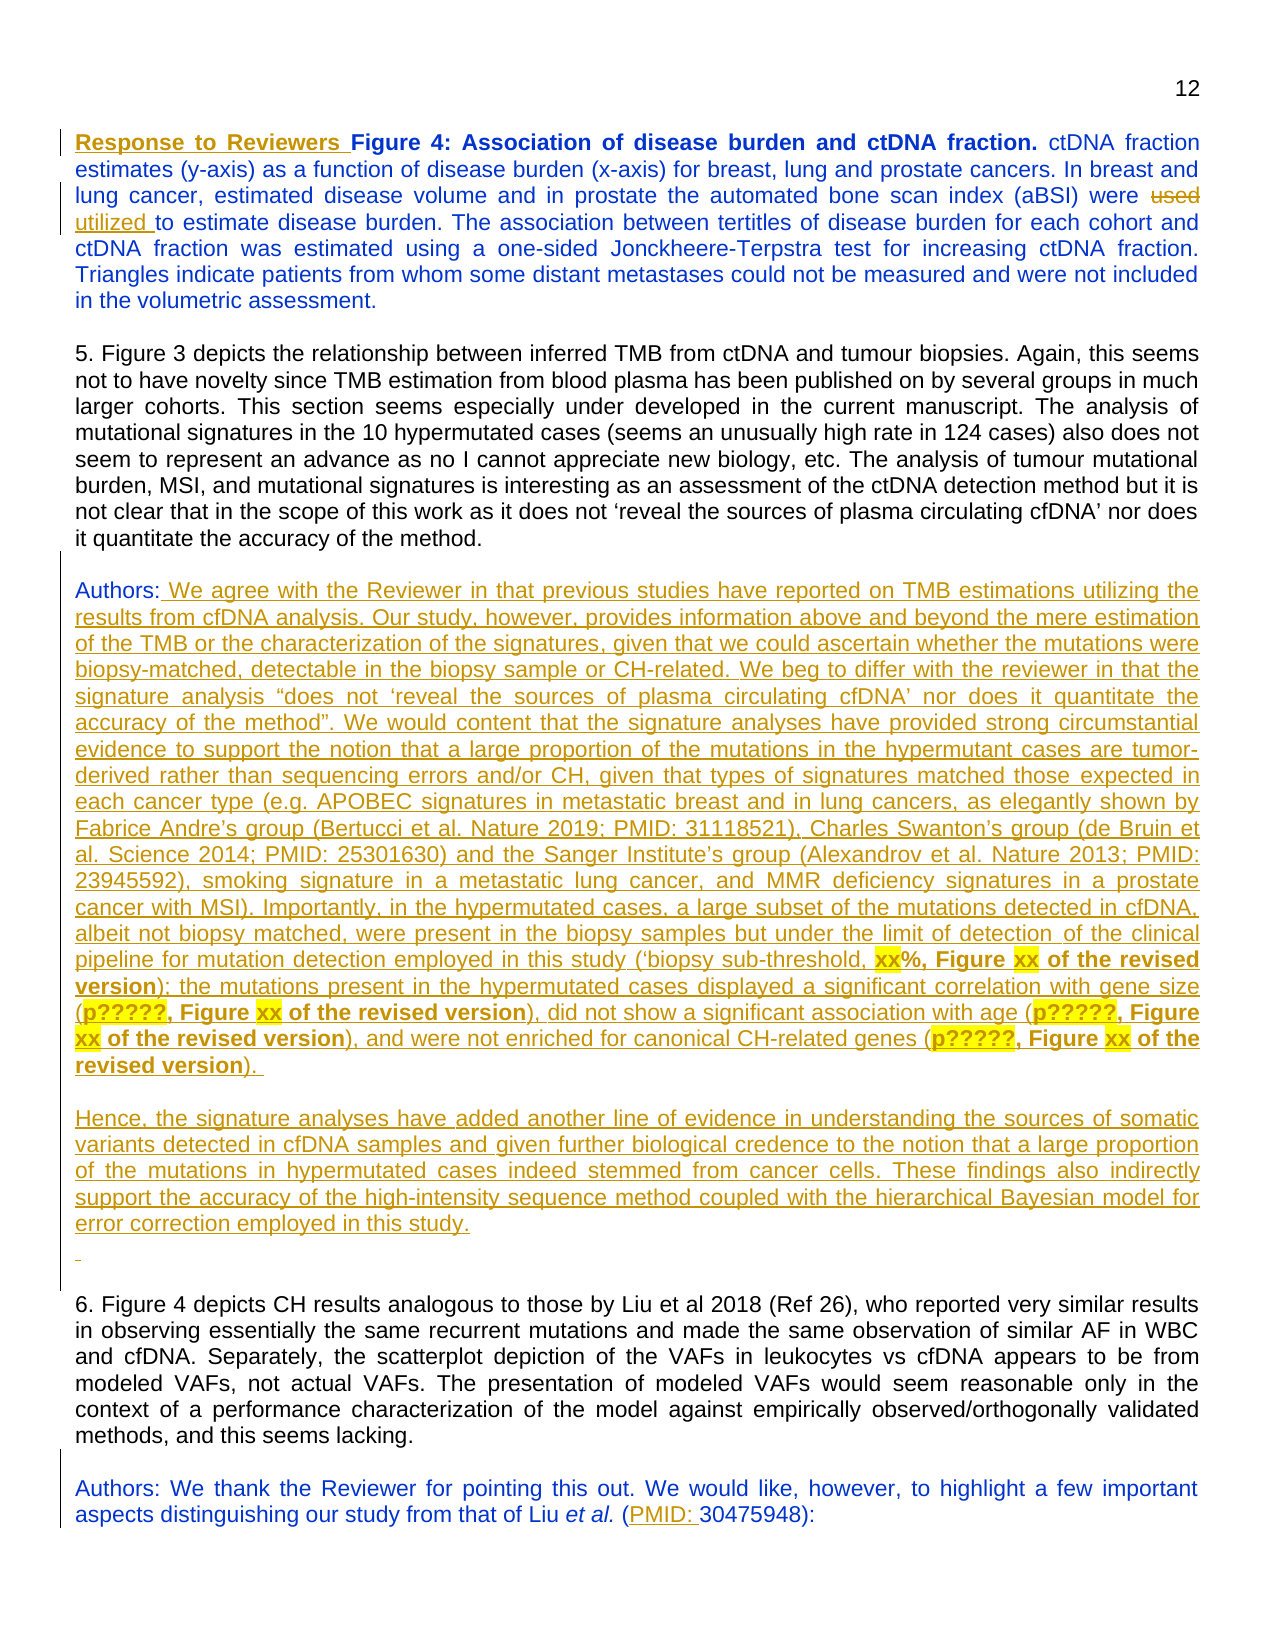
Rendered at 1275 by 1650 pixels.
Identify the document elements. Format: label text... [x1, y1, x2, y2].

text 5. Figure 3 depicts the relationship between inferred TMB from ctDNA and tumour biopsies. Again, this seems not to have novelty since TMB estimation from blood plasma has been published on by several groups in much larger cohorts. This section seems especially under developed in the current manuscript. The analysis of mutational signatures in the 10 hypermutated cases (seems an unusually high rate in 124 cases) also does not seem to represent an advance as no I cannot appreciate new biology, etc. The analysis of tumour mutational burden, MSI, and mutational signatures is interesting as an assessment of the ctDNA detection method but it is not clear that in the scope of this work as it does not ‘reveal the sources of plasma circulating cfDNA’ nor does it quantitate the accuracy of the method. [75, 340, 1200, 551]
text Authors: We thank the Reviewer for pointing this out. We would like, however, to highlight a few important aspects distinguishing our study from that of Liu et al. (30475948): [75, 1475, 1200, 1528]
text Authors: [75, 628, 1200, 653]
text Authors: [75, 786, 1200, 811]
text Authors: [75, 970, 1200, 995]
text Authors: [75, 1049, 1200, 1078]
text Authors: [101, 1023, 996, 1048]
text Authors: [1117, 1023, 1200, 1048]
text Authors: [158, 997, 1103, 1022]
text Authors: [75, 577, 1200, 626]
text Authors: [1107, 997, 1200, 1022]
text Authors: [75, 891, 1200, 969]
text Authors: [75, 707, 1200, 732]
text Authors: [75, 680, 1200, 706]
text Authors: [75, 838, 1200, 864]
text Authors: [1000, 1023, 1105, 1048]
text Authors: [75, 865, 1200, 890]
text Authors: [75, 654, 1200, 679]
text Figure 4: Association of disease burden and ctDNA fraction. ctDNA fraction estimates (y-axis) as a function of disease burden (x-axis) for breast, lung and prostate cancers. In breast and lung cancer, estimated disease volume and in prostate the automated bone scan index (aBSI) were to estimate disease burden. The association between tertitles of disease burden for each cohort and ctDNA fraction was estimated using a one-sided Jonckheere-Terpstra test for increasing ctDNA fraction. Triangles indicate patients from whom some distant metastases could not be measured and were not included in the volumetric assessment. [75, 129, 1200, 314]
text 6. Figure 4 depicts CH results analogous to those by Liu et al 2018 (Ref 26), who reported very similar results in observing essentially the same recurrent mutations and made the same observation of similar AF in WBC and cfDNA. Separately, the scatterplot depiction of the VAFs in leukocytes vs cfDNA appears to be from modeled VAFs, not actual VAFs. The presentation of modeled VAFs would seem reasonable only in the context of a performance characterization of the model against empirically observed/orthogonally validated methods, and this seems lacking. [75, 1291, 1200, 1449]
text Authors: [75, 812, 1200, 837]
text Authors: [75, 997, 157, 1022]
text Authors: [75, 733, 1200, 785]
